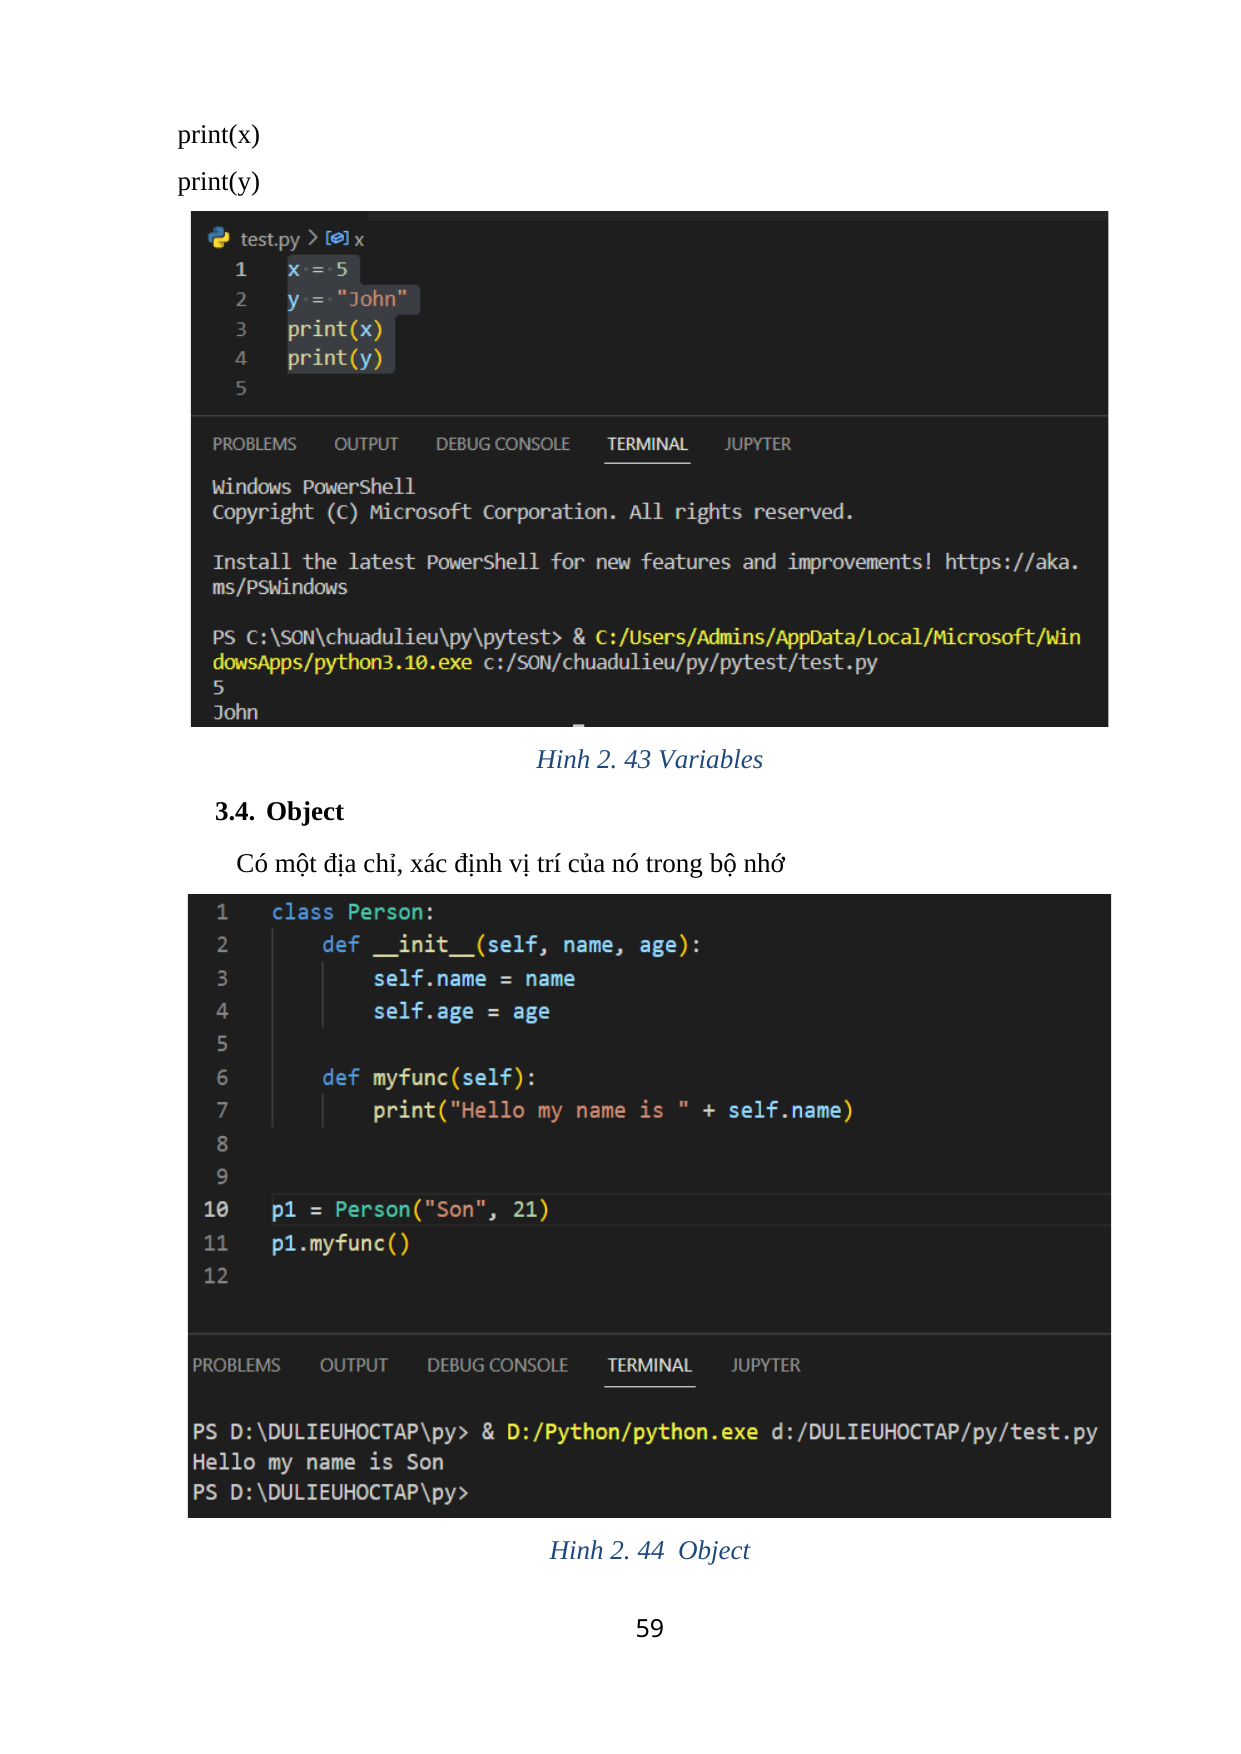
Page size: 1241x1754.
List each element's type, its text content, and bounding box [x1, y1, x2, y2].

text Hinh 2. 44 Object [177, 1534, 1122, 1565]
picture [187, 894, 1112, 1518]
text Có một địa chỉ, xác định vị trí của nó trong bộ nhớ [177, 847, 1122, 878]
text Hinh 2. 43 Variables [177, 743, 1122, 774]
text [177, 118, 1122, 196]
list Object [215, 795, 1122, 827]
picture [190, 211, 1109, 727]
